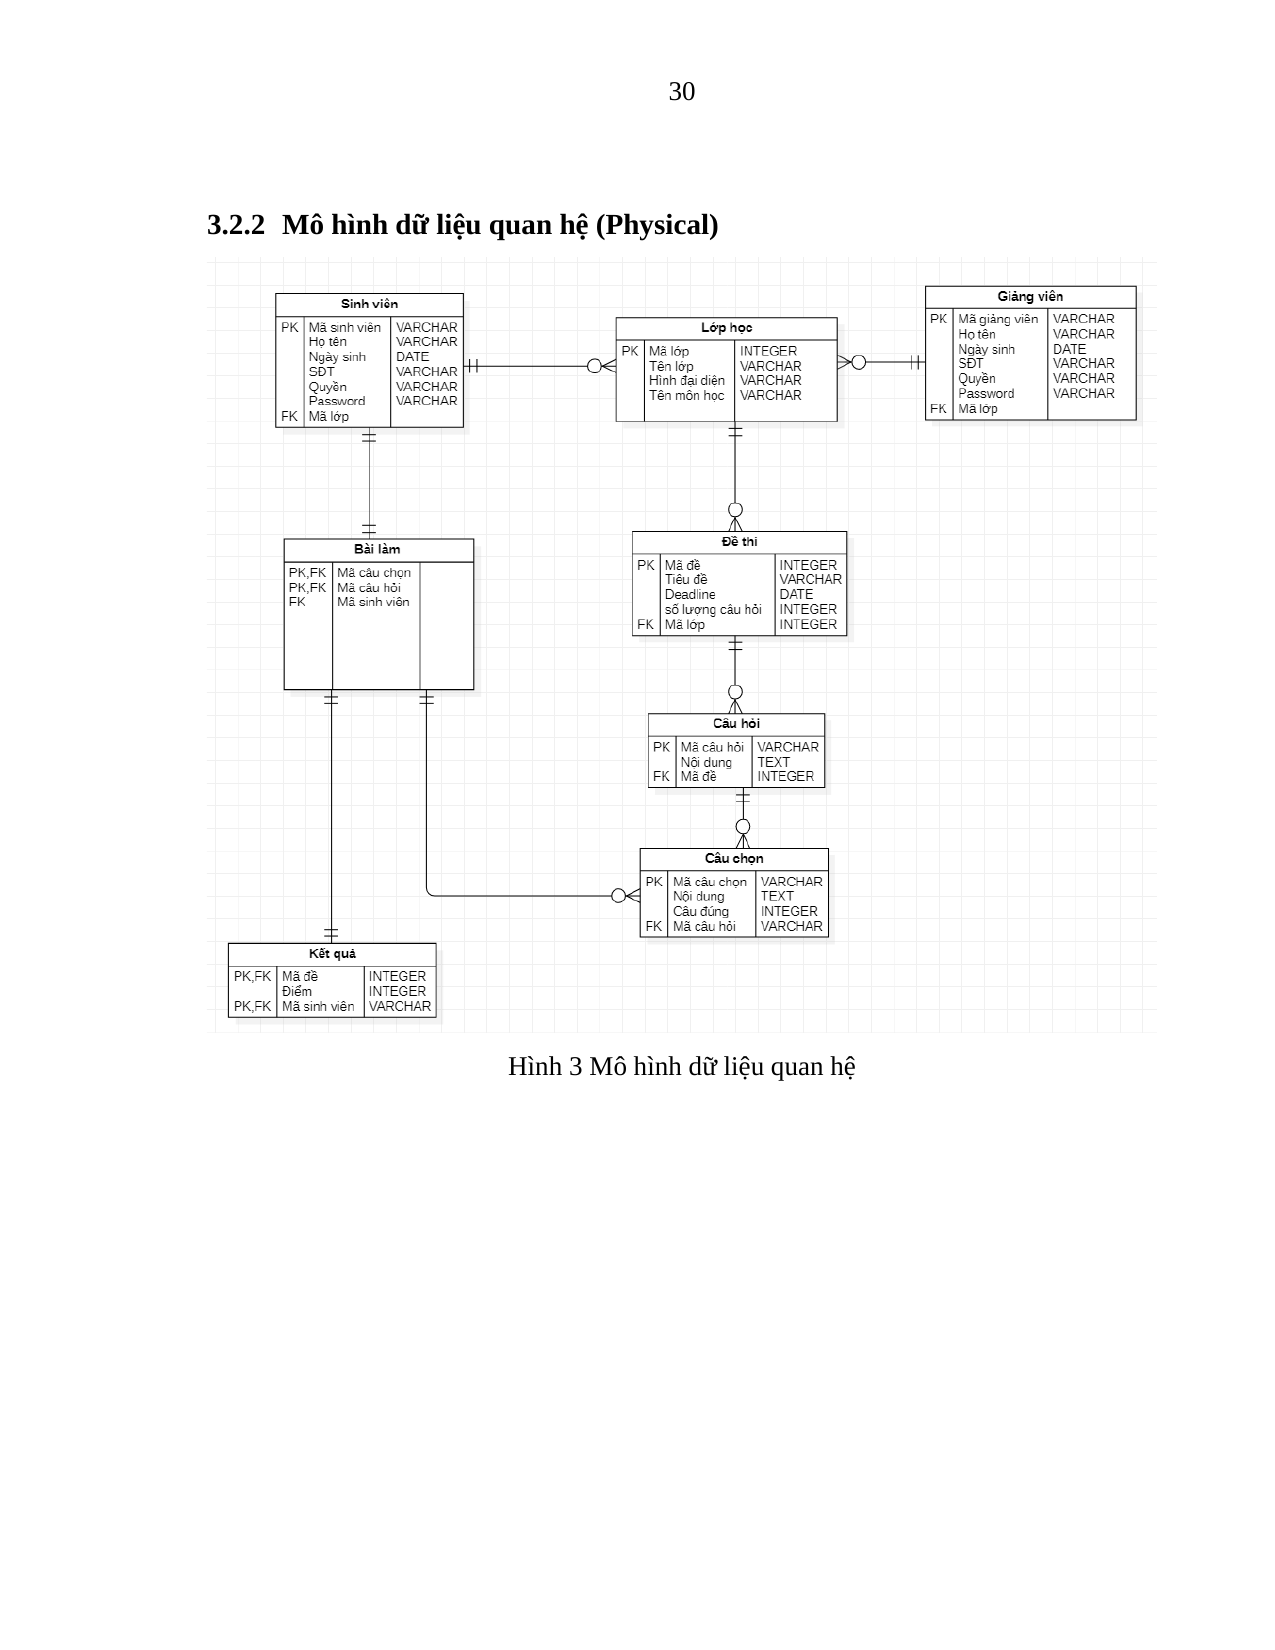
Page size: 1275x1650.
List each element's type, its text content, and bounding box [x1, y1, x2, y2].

picture [206, 257, 1157, 1033]
list Mô hình dữ liệu quan hệ (Physical) [207, 207, 1157, 240]
